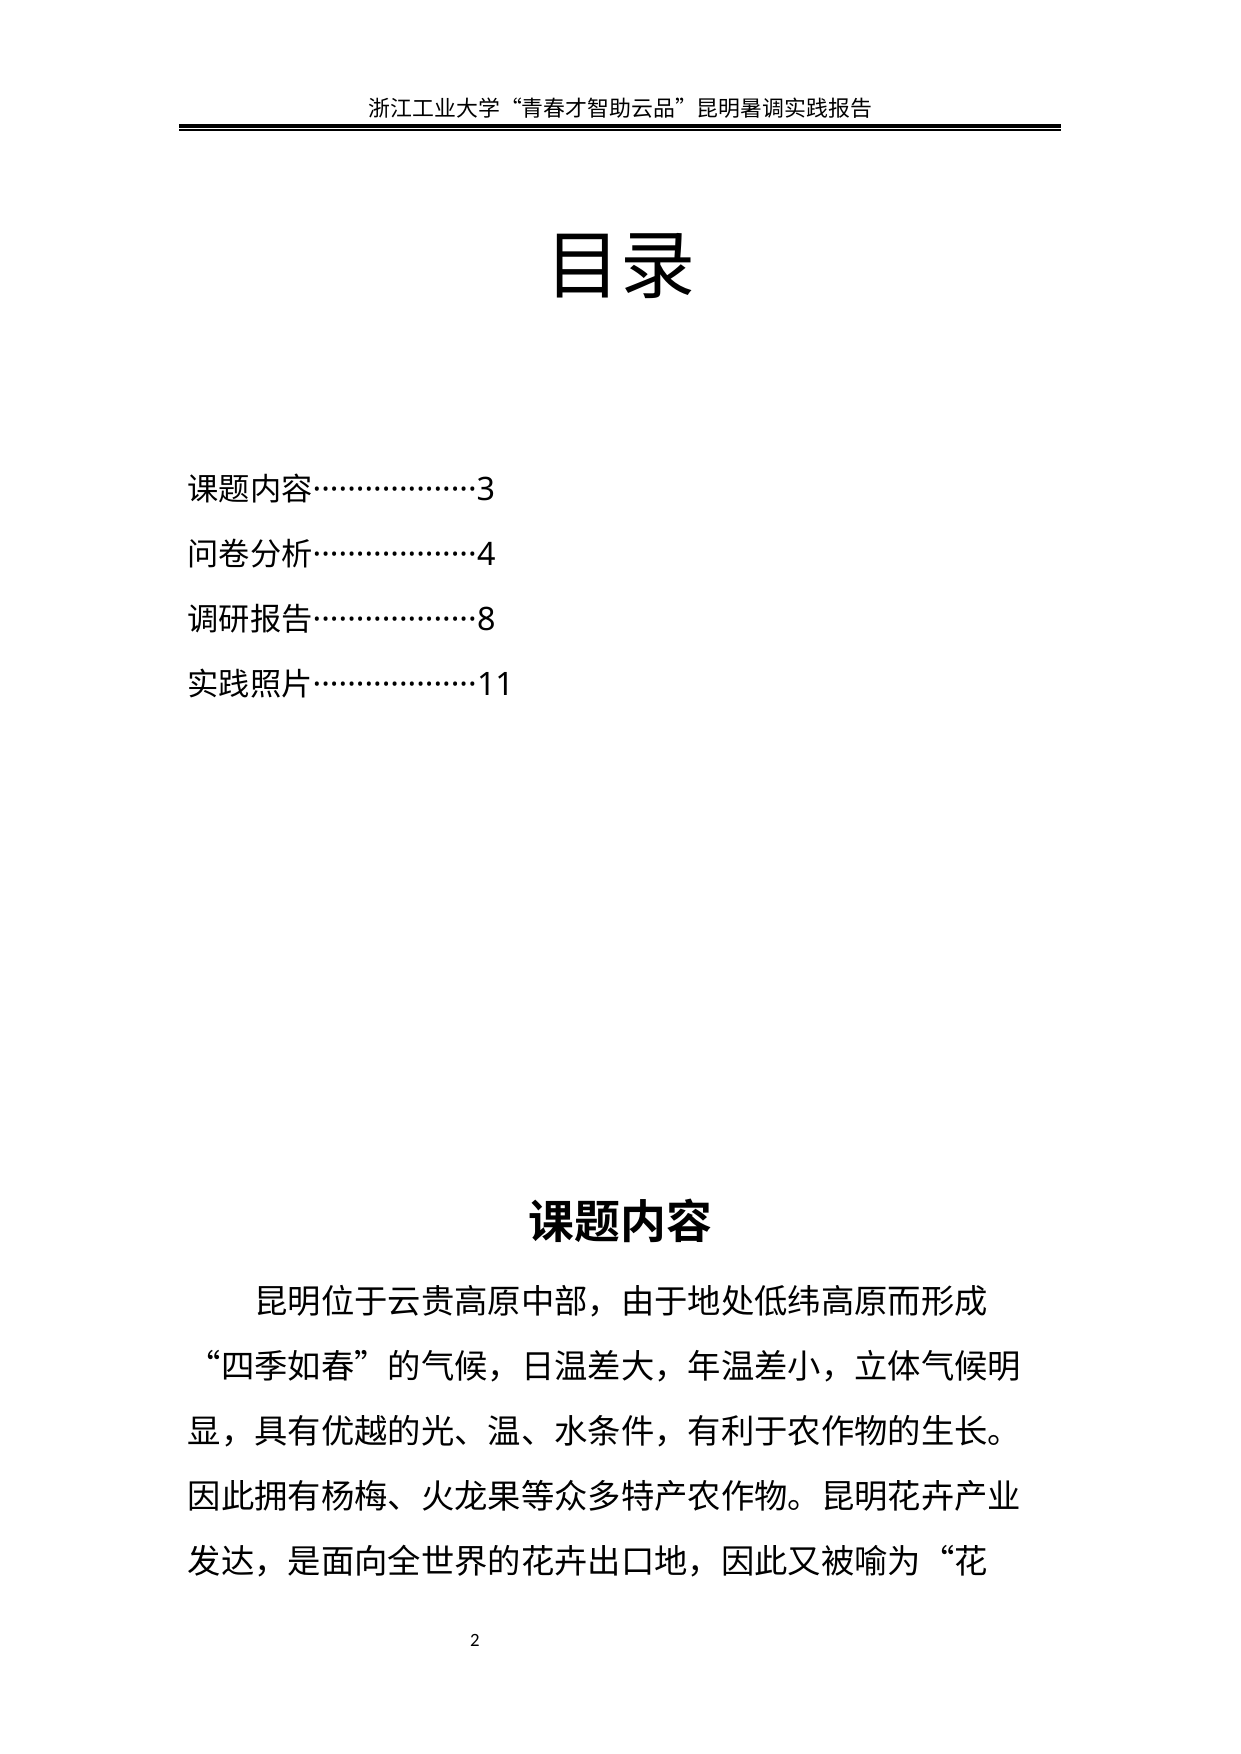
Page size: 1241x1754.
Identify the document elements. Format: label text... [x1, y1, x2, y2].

text 调研报告···················8 [187, 584, 1053, 649]
text 问卷分析···················4 [187, 519, 1053, 584]
text 目录 [187, 194, 1053, 324]
text 课题内容···················3 [187, 454, 1053, 519]
text 课题内容 [187, 1169, 1053, 1267]
text 实践照片···················11 [187, 649, 1053, 714]
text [187, 1267, 1053, 1592]
